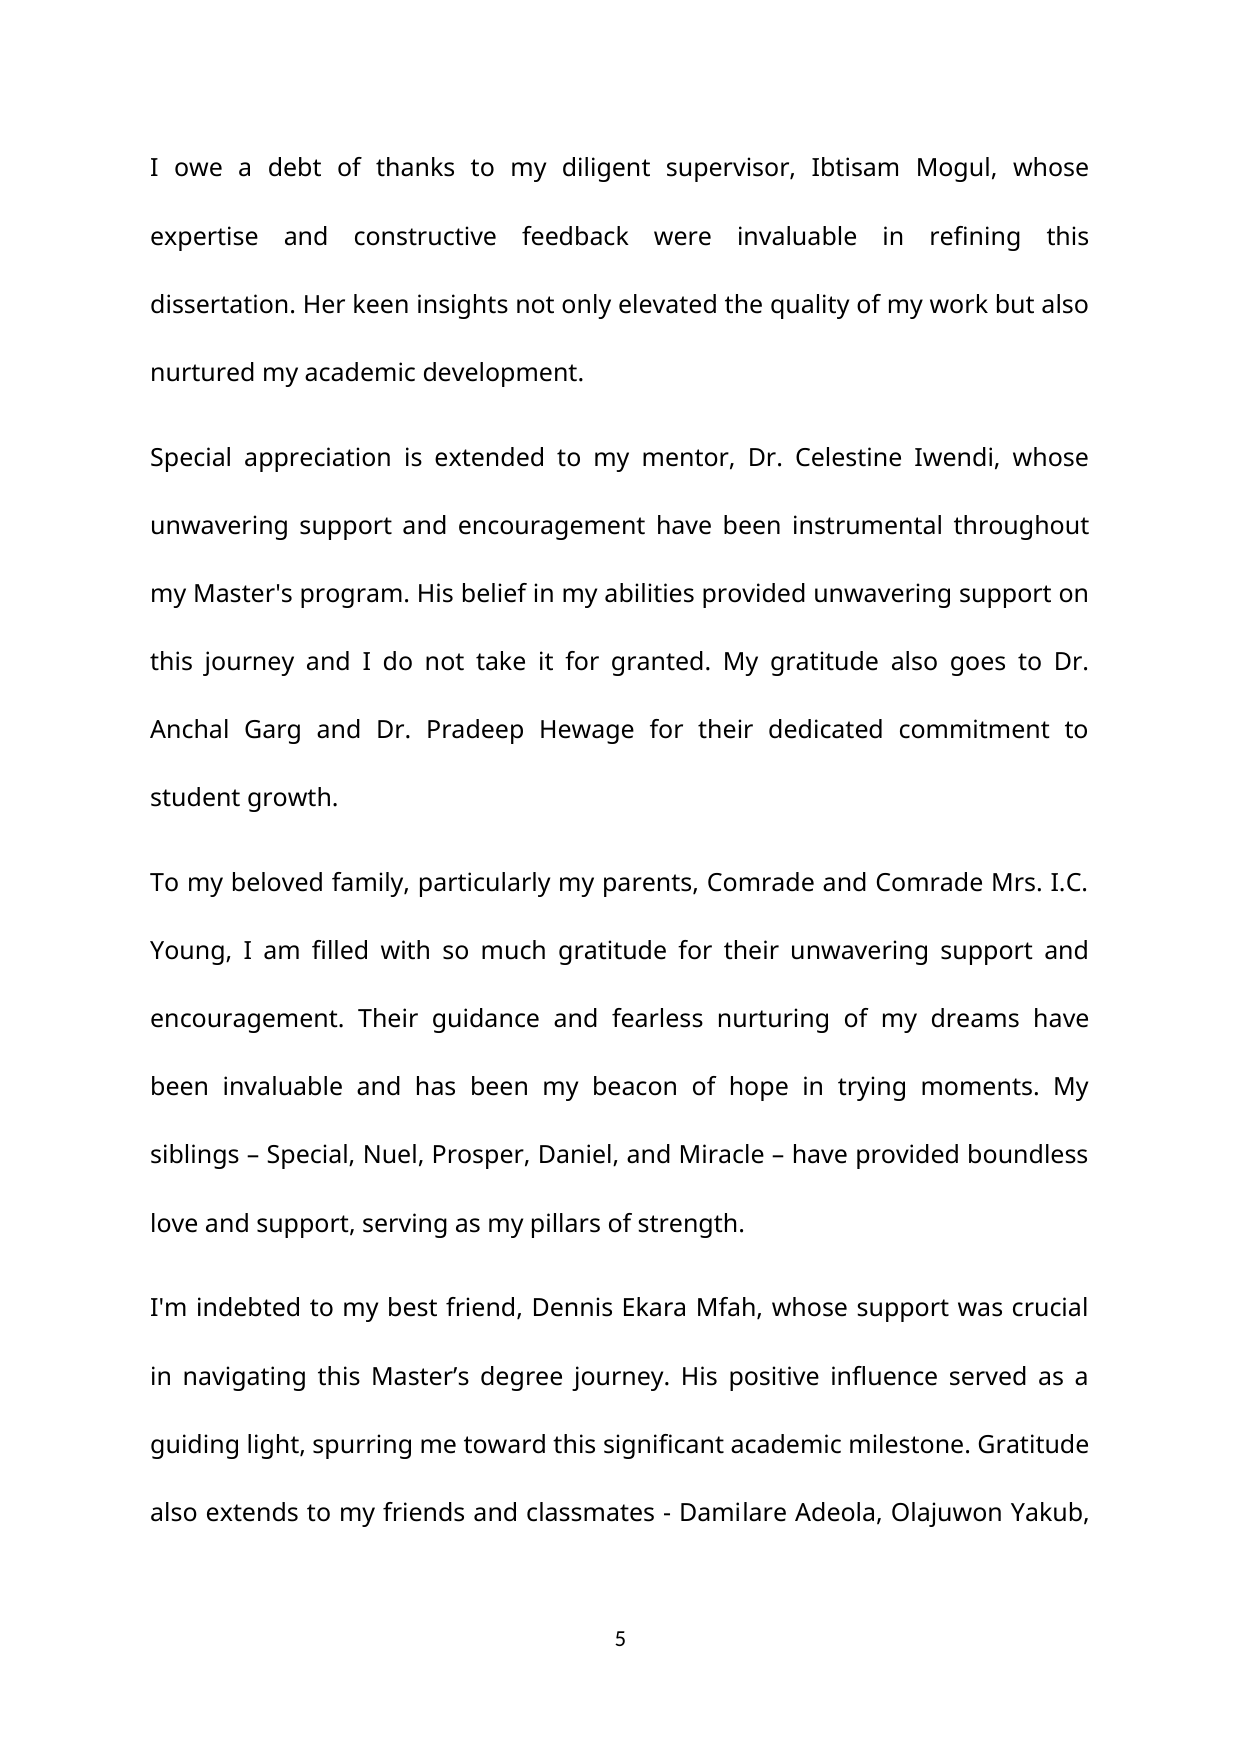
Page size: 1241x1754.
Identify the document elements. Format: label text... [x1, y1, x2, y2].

text To my beloved family, particularly my parents, Comrade and Comrade Mrs. I.C. Young, I am filled with so much gratitude for their unwavering support and encouragement. Their guidance and fearless nurturing of my dreams have been invaluable and has been my beacon of hope in trying moments. My siblings – Special, Nuel, Prosper, Daniel, and Miracle – have provided boundless love and support, serving as my pillars of strength. [150, 864, 1090, 1239]
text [150, 1290, 1090, 1528]
text Special appreciation is extended to my mentor, Dr. Celestine Iwendi, whose unwavering support and encouragement have been instrumental throughout my Master's program. His belief in my abilities provided unwavering support on this journey and I do not take it for granted. My gratitude also goes to Dr. Anchal Garg and Dr. Pradeep Hewage for their dedicated commitment to student growth. [150, 439, 1090, 814]
text I owe a debt of thanks to my diligent supervisor, Ibtisam Mogul, whose expertise and constructive feedback were invaluable in refining this dissertation. Her keen insights not only elevated the quality of my work but also nurtured my academic development. [150, 150, 1090, 388]
